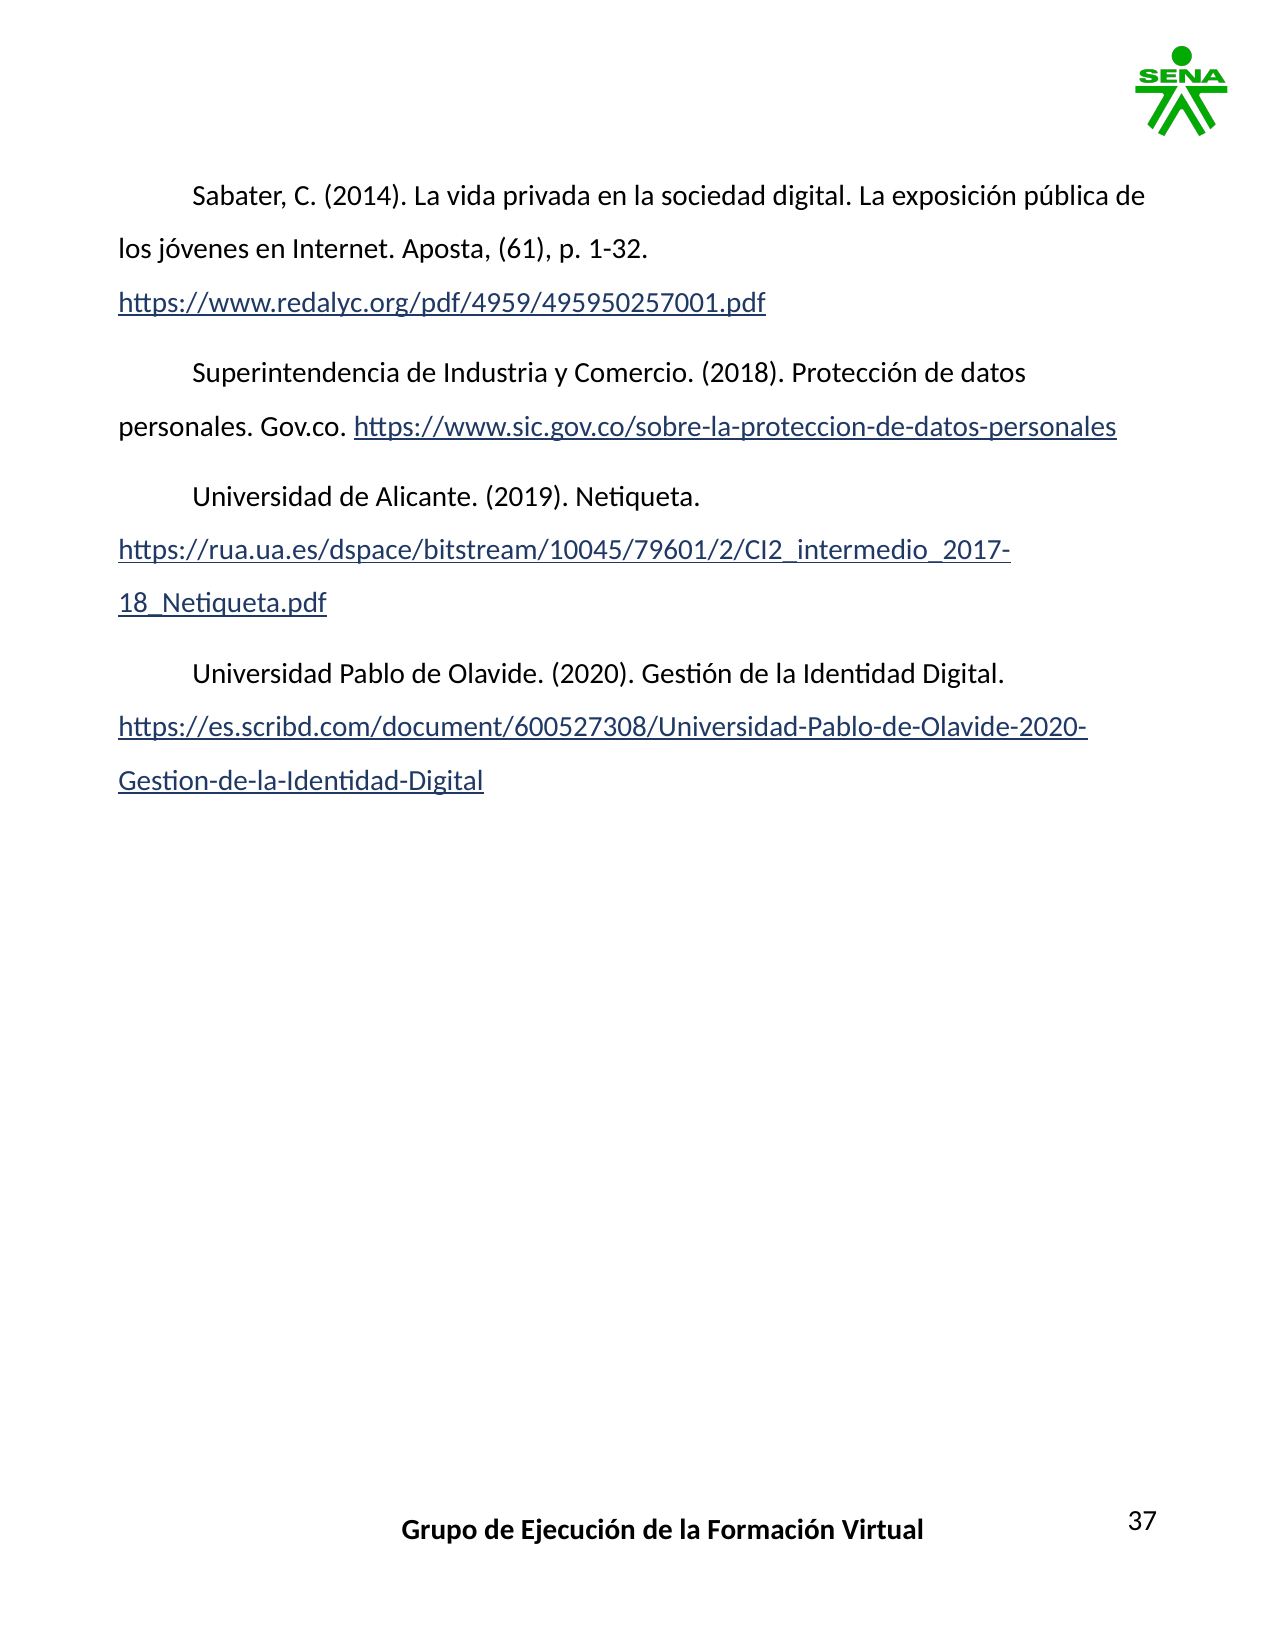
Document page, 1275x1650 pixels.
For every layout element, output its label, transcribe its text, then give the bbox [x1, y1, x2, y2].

text Superintendencia de Industria y Comercio. (2018). Protección de datos personales. Gov.co. https://www.sic.gov.co/sobre-la-proteccion-de-datos-personales [118, 354, 1157, 443]
text Sabater, C. (2014). La vida privada en la sociedad digital. La exposición pública de los jóvenes en Internet. Aposta, (61), p. 1-32. https://www.redalyc.org/pdf/4959/495950257001.pdf [118, 177, 1157, 320]
text Universidad de Alicante. (2019). Netiqueta. https://rua.ua.es/dspace/bitstream/10045/79601/2/CI2_intermedio_2017-18_Netiqueta.pdf [118, 478, 1157, 620]
text Universidad Pablo de Olavide. (2020). Gestión de la Identidad Digital. https://es.scribd.com/document/600527308/Universidad-Pablo-de-Olavide-2020-Gestion-de-la-Identidad-Digital [118, 655, 1157, 797]
picture [1135, 46, 1228, 136]
